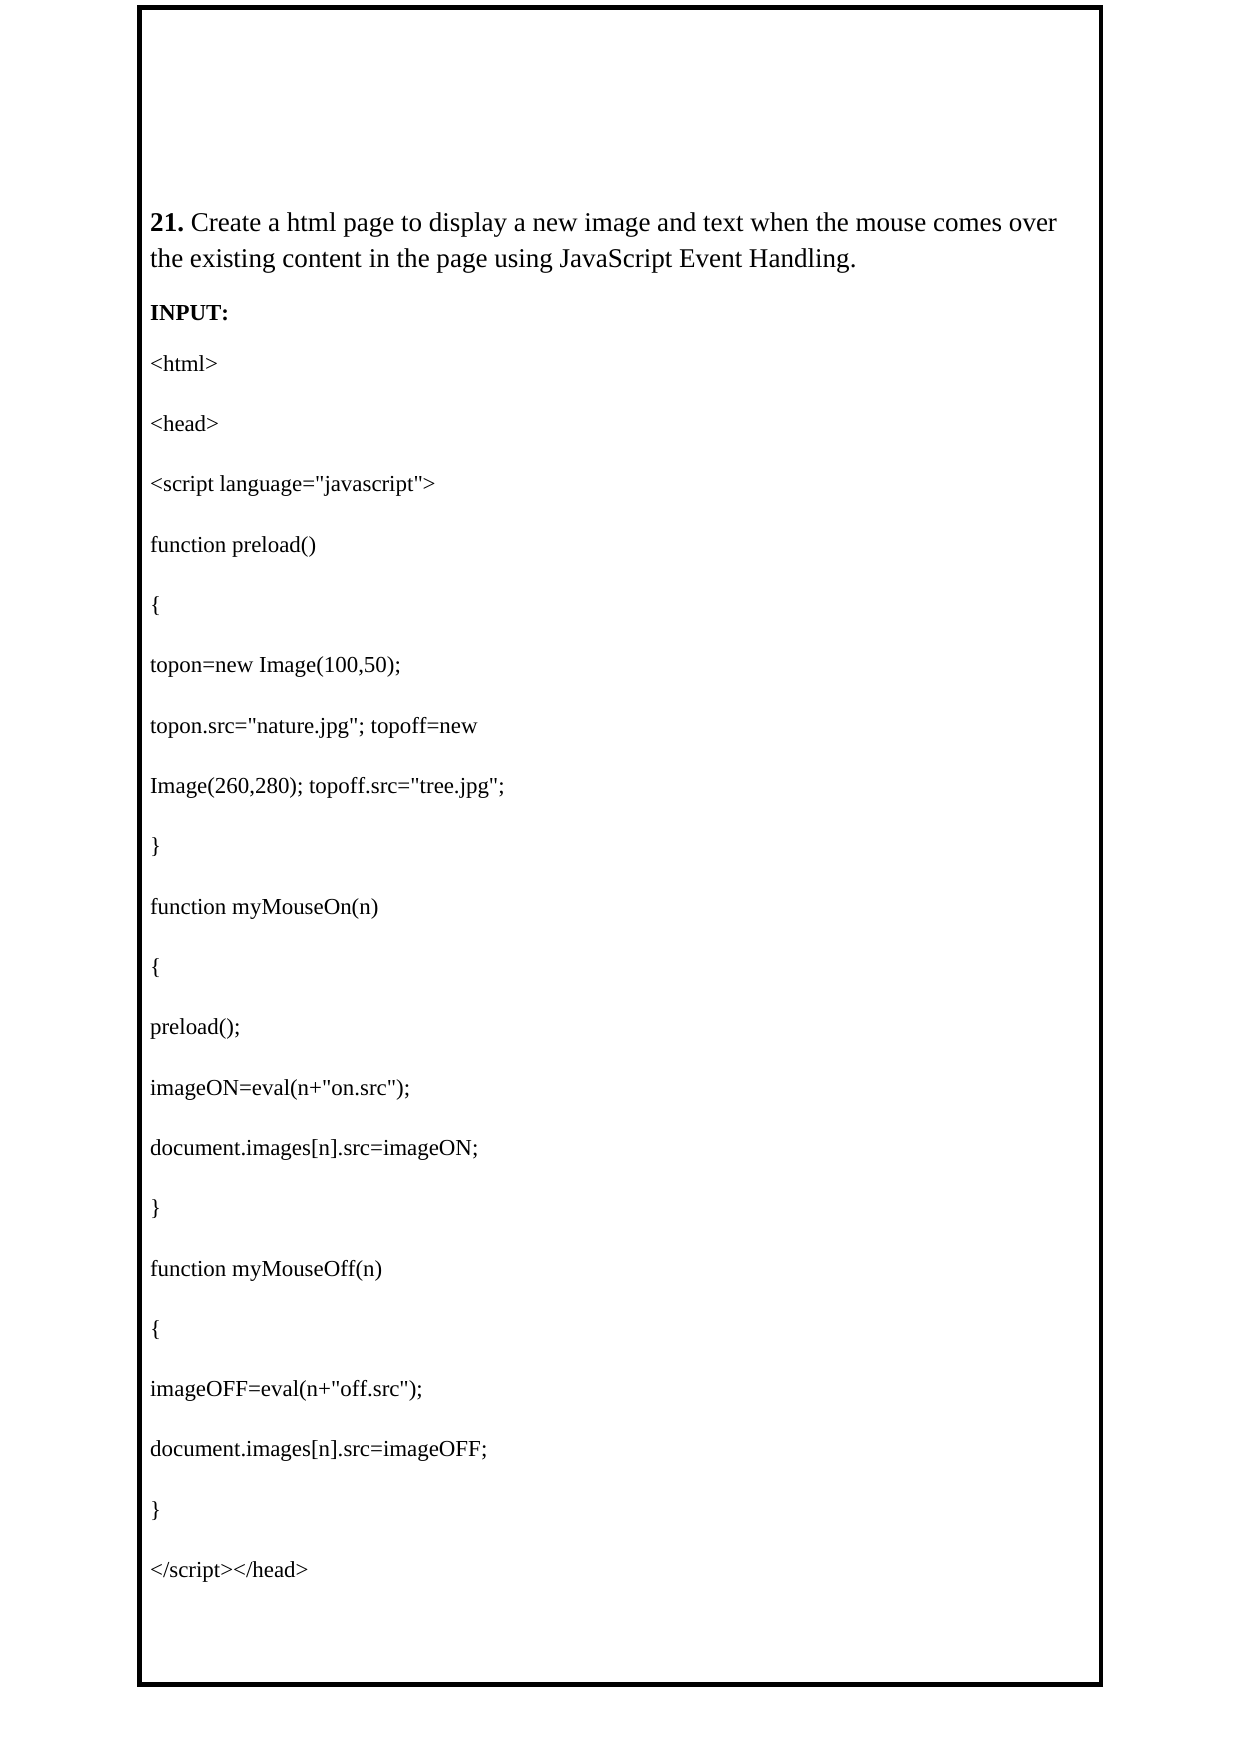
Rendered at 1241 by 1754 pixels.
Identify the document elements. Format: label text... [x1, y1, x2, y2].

text preload(); [150, 1013, 1090, 1040]
text { [150, 953, 1090, 979]
text document.images[n].src=imageOFF; [150, 1436, 1090, 1462]
text imageOFF=eval(n+"off.src"); [150, 1375, 1090, 1402]
text function preload() [150, 531, 1090, 557]
text } [150, 832, 1090, 859]
text Image(260,280); topoff.src="tree.jpg"; [150, 772, 1090, 798]
text } [150, 1194, 1090, 1221]
text INPUT: [150, 299, 1090, 325]
text } [150, 1496, 1090, 1522]
text { [150, 591, 1090, 617]
text function myMouseOn(n) [150, 893, 1090, 919]
text topon=new Image(100,50); [150, 651, 1090, 678]
text function myMouseOff(n) [150, 1254, 1090, 1281]
text <html> [150, 350, 1090, 376]
text 21. Create a html page to display a new image and text when the mouse comes over the existing content in the page using JavaScript Event Handling. [150, 207, 1090, 273]
text topon.src="nature.jpg"; topoff=new [150, 712, 1090, 738]
text <head> [150, 410, 1090, 437]
text document.images[n].src=imageON; [150, 1134, 1090, 1160]
text <script language="javascript"> [150, 471, 1090, 497]
text imageON=eval(n+"on.src"); [150, 1074, 1090, 1100]
text </script></head> [150, 1556, 1090, 1582]
text { [150, 1315, 1090, 1341]
